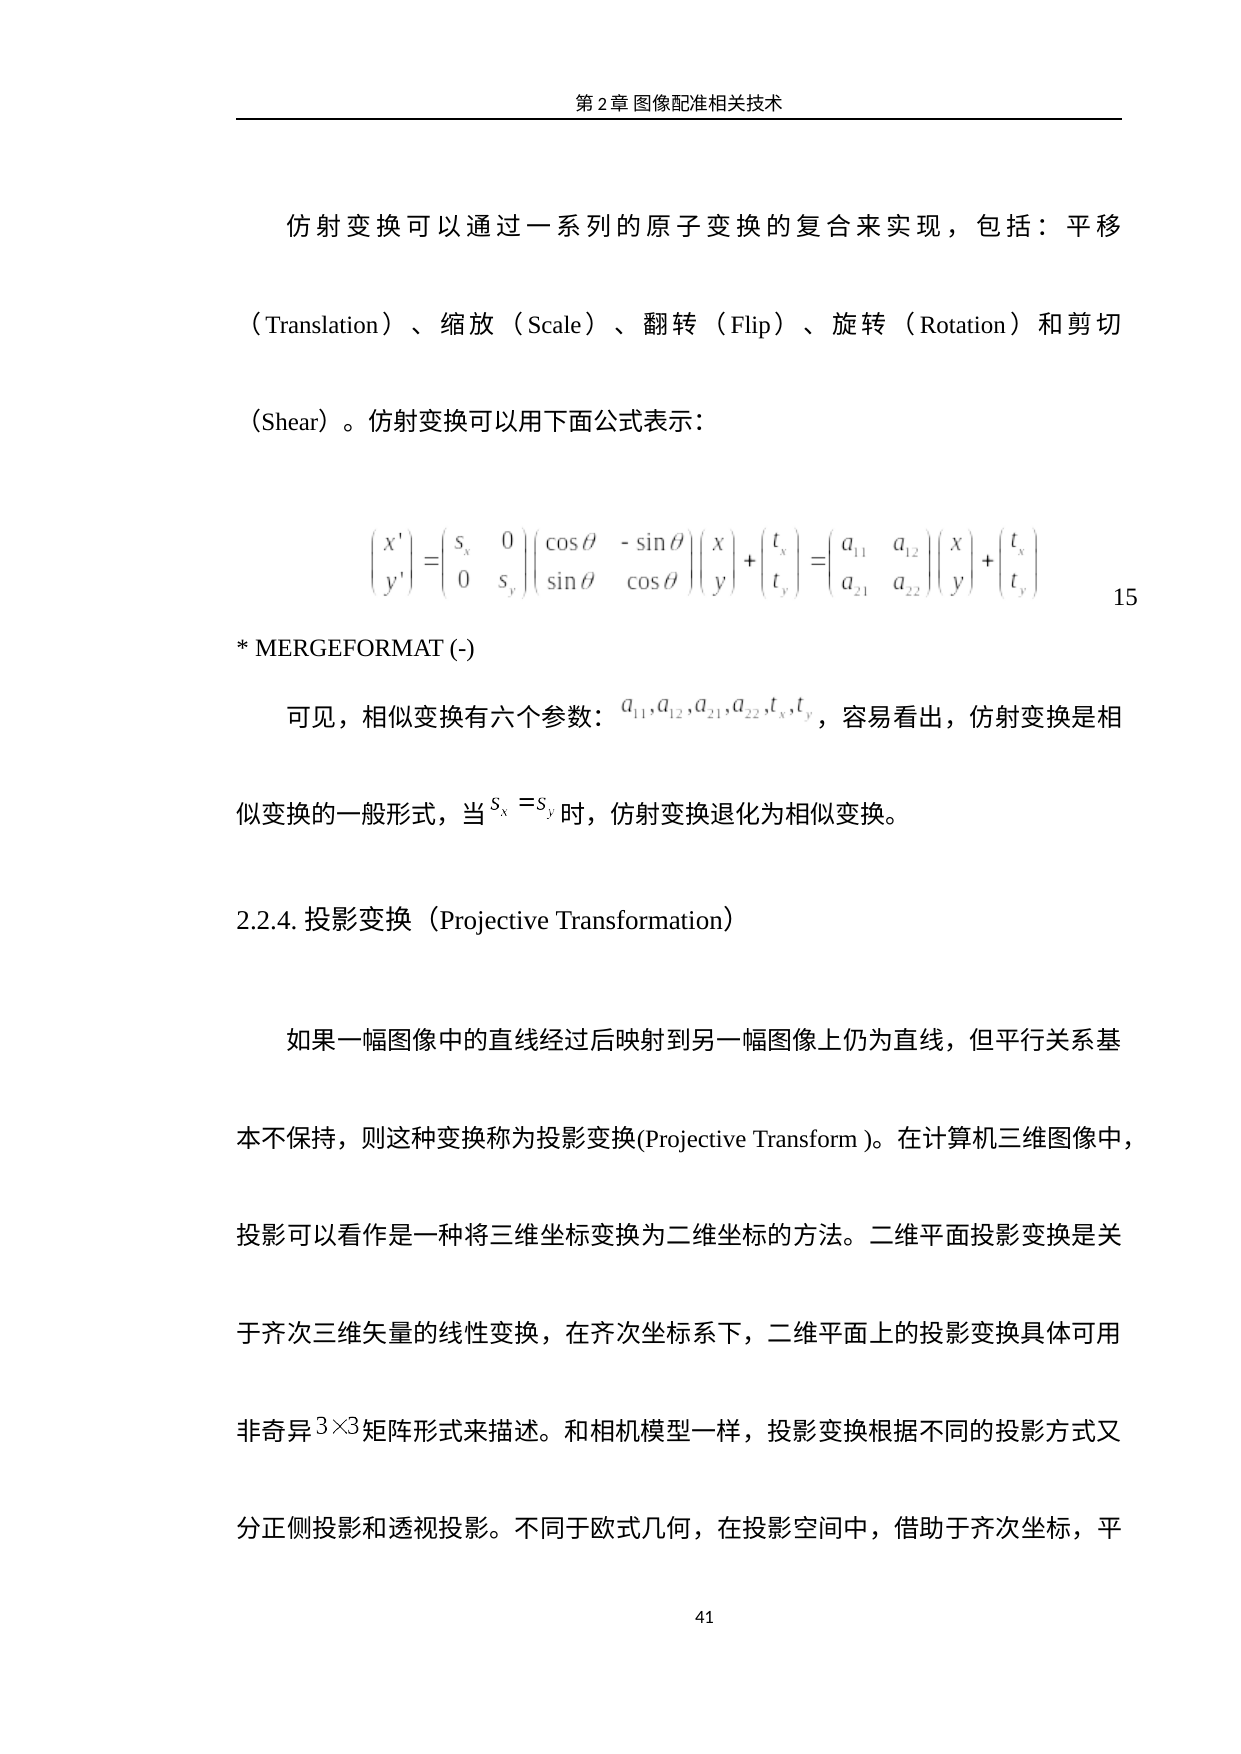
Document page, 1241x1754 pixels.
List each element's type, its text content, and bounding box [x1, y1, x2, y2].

text 可见，相似变换有六个参数：，容易看出，仿射变换是相似变换的一般形式，当时，仿射变换退化为相似变换。 [236, 678, 1122, 840]
text 仿射变换可以通过一系列的原子变换的复合来实现，包括：平移（Translation）、缩放（Scale）、翻转（Flip）、旋转（Rotation）和剪切（Shear）。仿射变换可以用下面公式表示： [236, 192, 1122, 452]
subtitle 2.2.4. 投影变换（Projective Transformation） [236, 886, 1122, 951]
